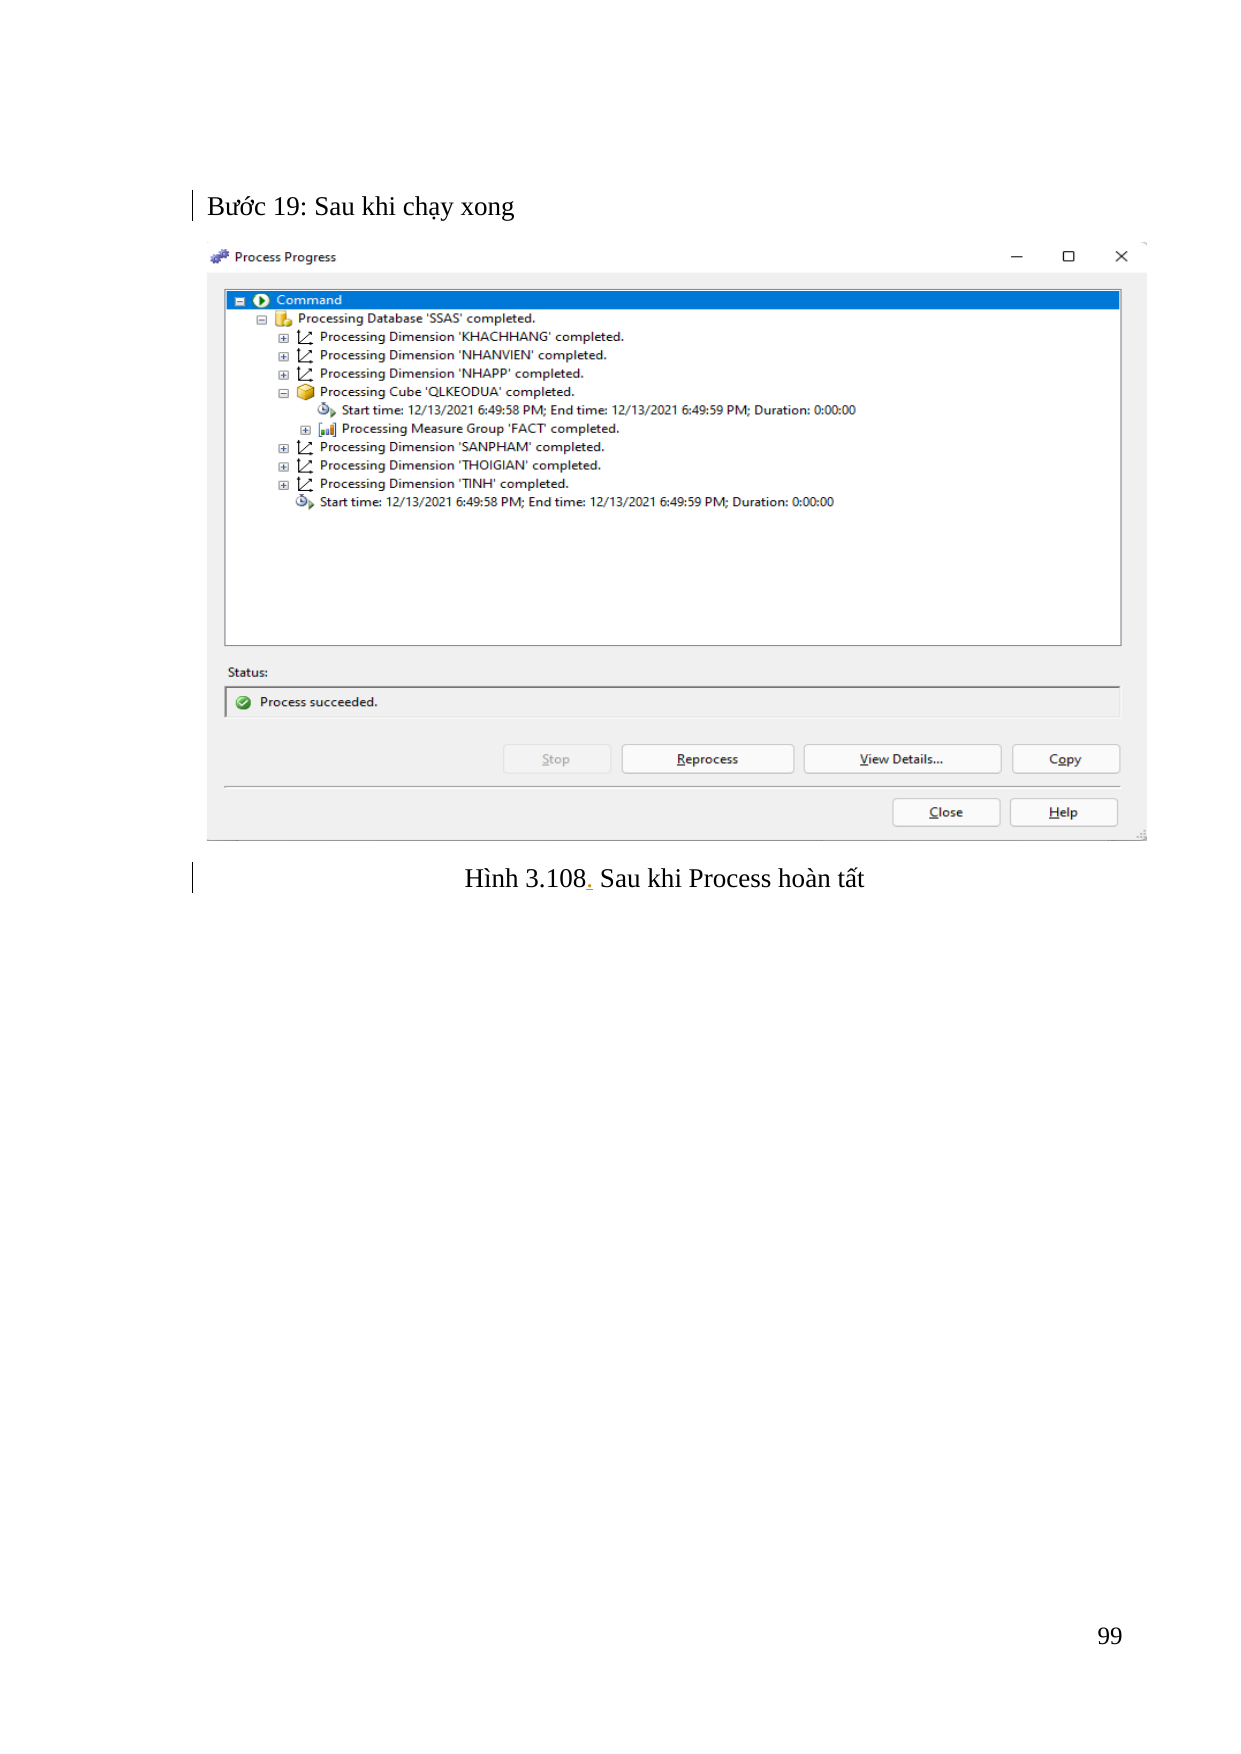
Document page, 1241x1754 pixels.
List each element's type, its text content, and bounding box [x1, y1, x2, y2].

text Hình 3.108 Sau khi Process hoàn tất [207, 862, 1122, 893]
text Bước 19: Sau khi chạy xong [207, 190, 1122, 221]
picture [206, 242, 1147, 841]
